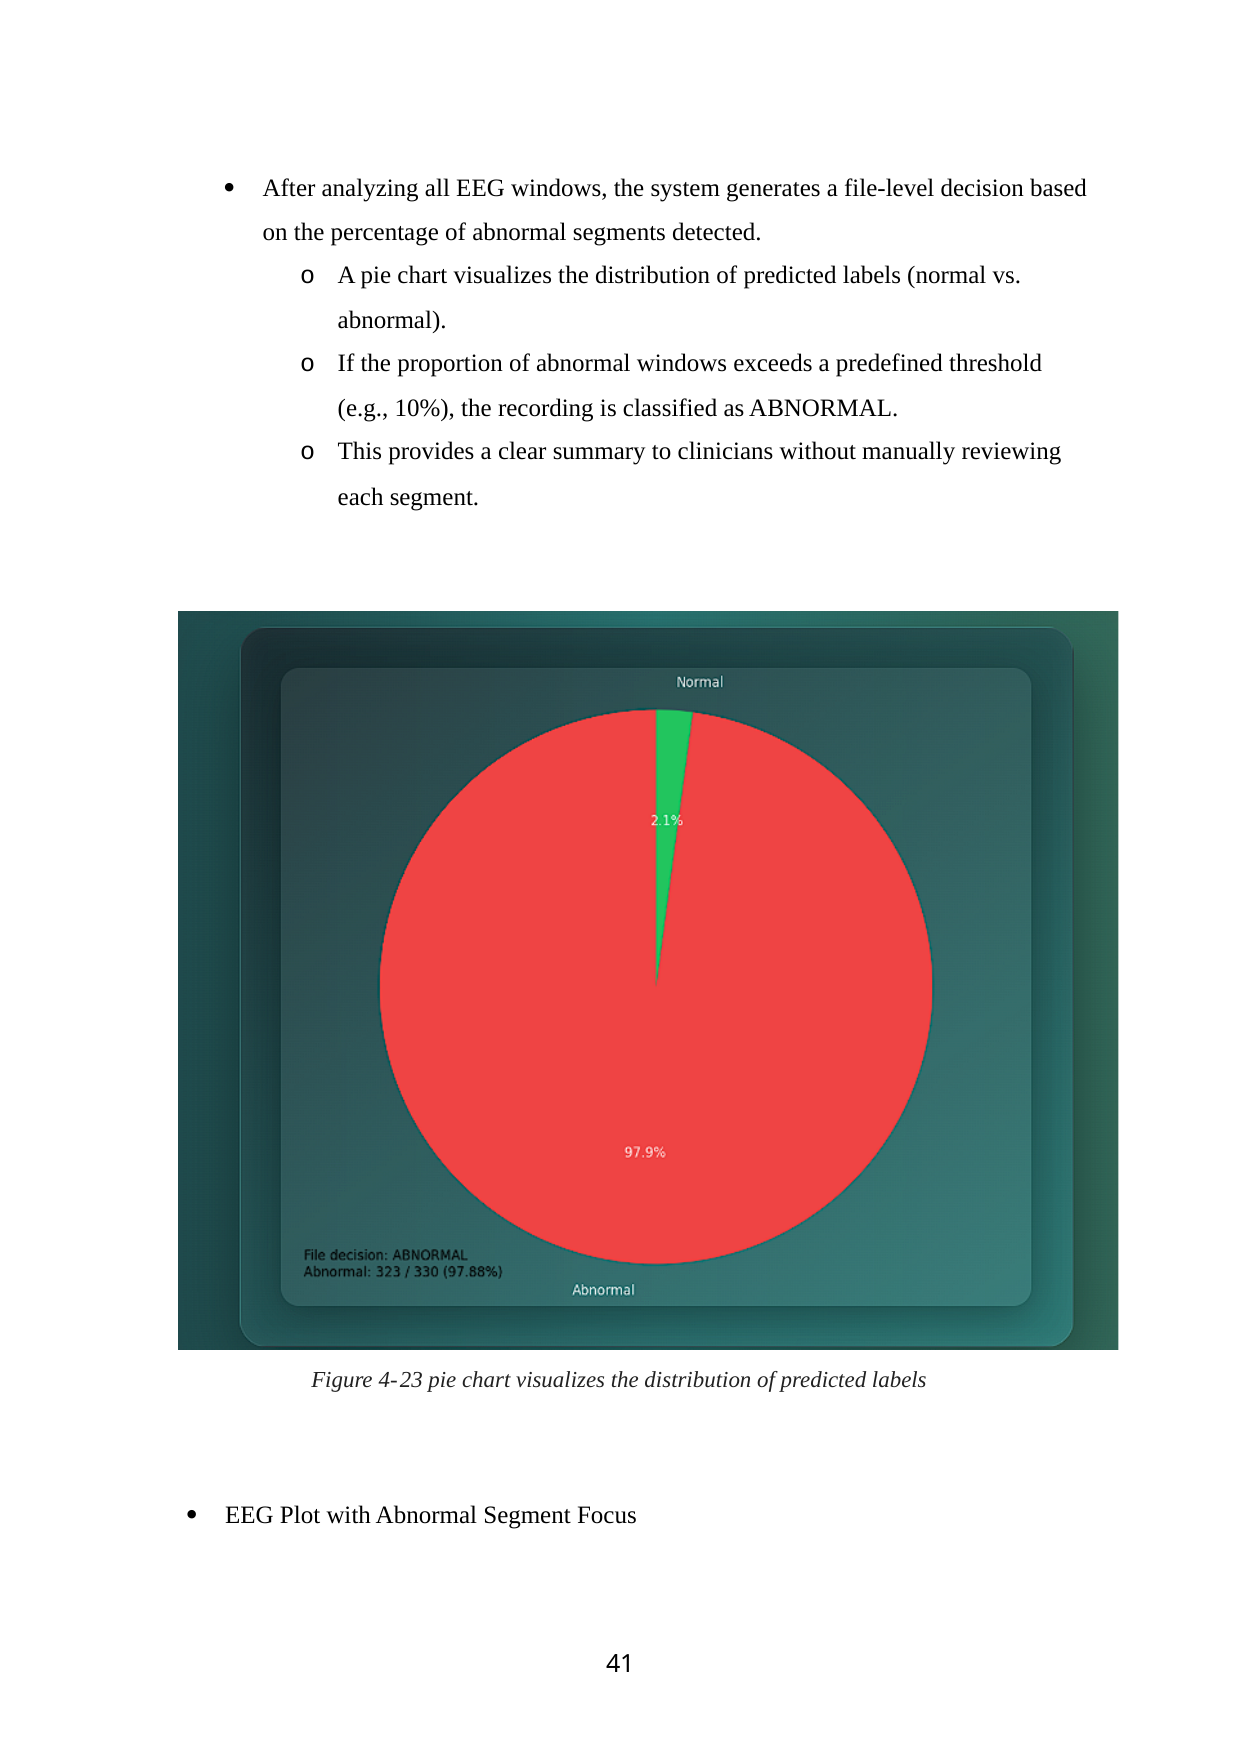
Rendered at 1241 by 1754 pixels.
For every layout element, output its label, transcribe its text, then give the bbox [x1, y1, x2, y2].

list This provides a clear summary to clinicians without manually reviewing each segment. [300, 436, 1090, 510]
list After analyzing all EEG windows, the system generates a file-level decision based on the percentage of abnormal segments detected. [225, 173, 1090, 245]
picture [178, 611, 1119, 1350]
list If the proportion of abnormal windows exceeds a predefined threshold (e.g., 10%), the recording is classified as ABNORMAL. [300, 348, 1090, 422]
list EEG Plot with Abnormal Segment Focus [187, 1500, 1090, 1528]
list A pie chart visualizes the distribution of predicted labels (normal vs. abnormal). [300, 260, 1090, 334]
